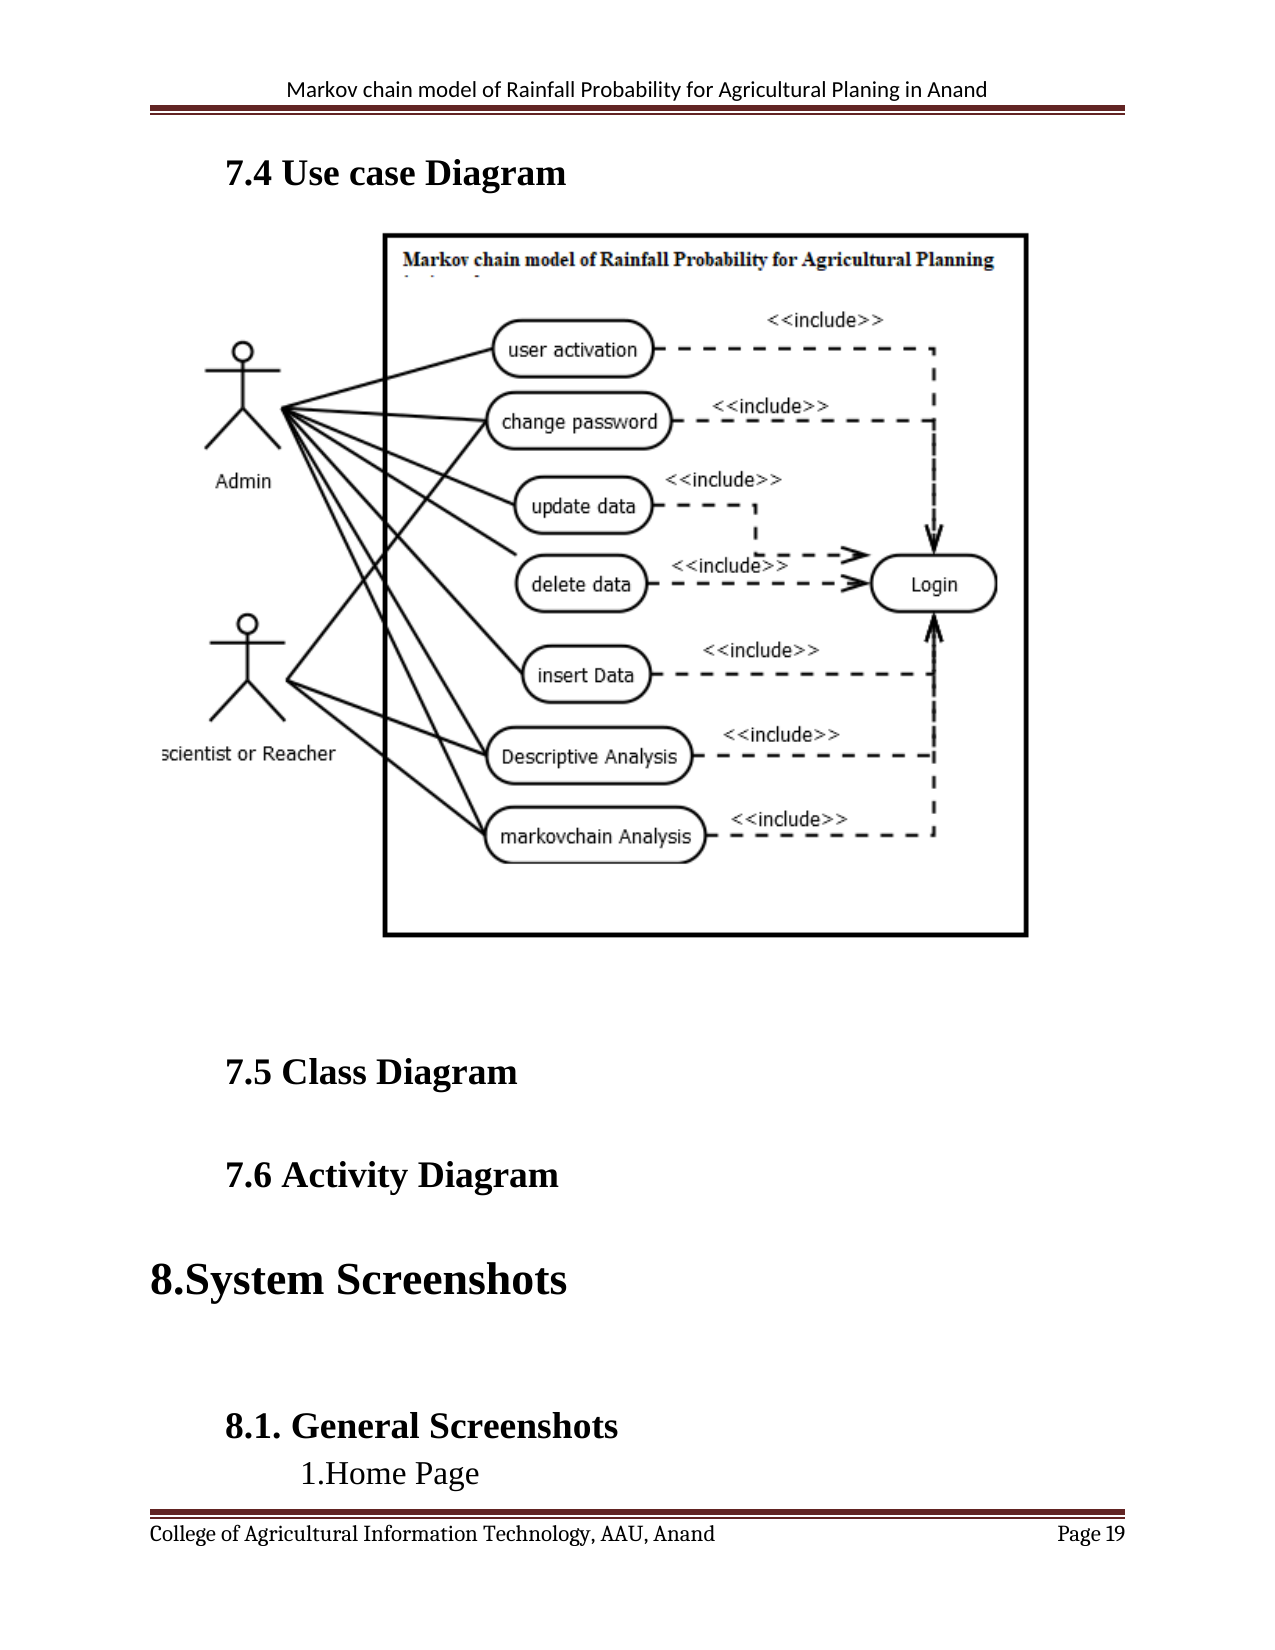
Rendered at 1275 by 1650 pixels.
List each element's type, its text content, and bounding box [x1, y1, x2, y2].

subtitle 7.6 Activity Diagram [150, 1152, 1125, 1195]
picture [150, 199, 1046, 972]
subtitle 7.4 Use case Diagram [150, 150, 1125, 193]
subtitle 8.1. General Screenshots [150, 1403, 1125, 1446]
subtitle 8.System Screenshots [150, 1252, 1125, 1304]
text 1.Home Page [225, 1453, 1125, 1491]
subtitle 7.5 Class Diagram [150, 1049, 1125, 1092]
